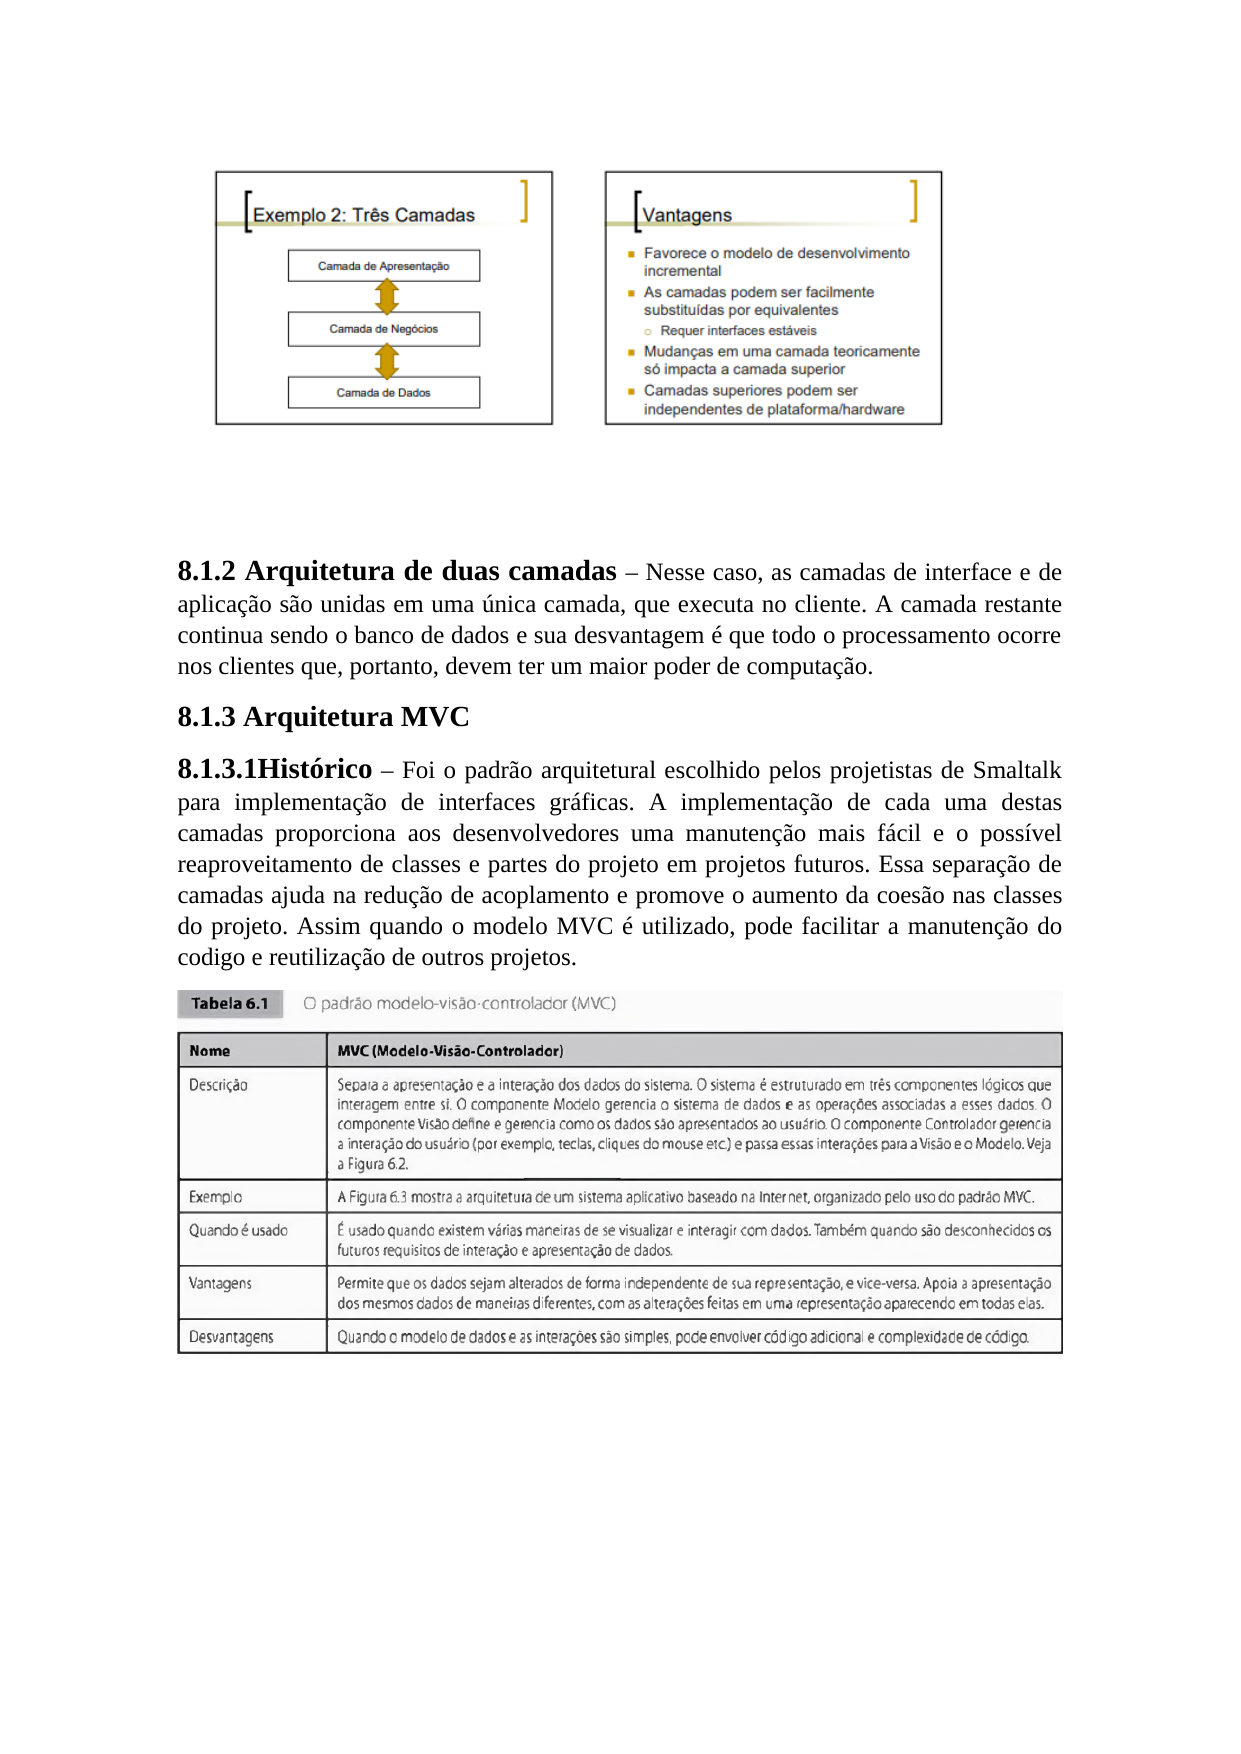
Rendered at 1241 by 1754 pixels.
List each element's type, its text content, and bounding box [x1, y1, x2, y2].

picture [177, 147, 967, 482]
picture [177, 990, 1063, 1359]
text 8.1.3.1Histórico – Foi o padrão arquitetural escolhido pelos projetistas de Smaltalk para implementação de interfaces gráficas. A implementação de cada uma destas camadas proporciona aos desenvolvedores uma manutenção mais fácil e o possível reaproveitamento de classes e partes do projeto em projetos futuros. Essa separação de camadas ajuda na redução de acoplamento e promove o aumento da coesão nas classes do projeto. Assim quando o modelo MVC é utilizado, pode facilitar a manutenção do codigo e reutilização de outros projetos. [177, 751, 1063, 971]
text 8.1.2 Arquitetura de duas camadas – Nesse caso, as camadas de interface e de aplicação são unidas em uma única camada, que executa no cliente. A camada restante continua sendo o banco de dados e sua desvantagem é que todo o processamento ocorre nos clientes que, portanto, devem ter um maior poder de computação. [177, 553, 1063, 680]
text 8.1.3 Arquitetura MVC [177, 699, 1063, 732]
